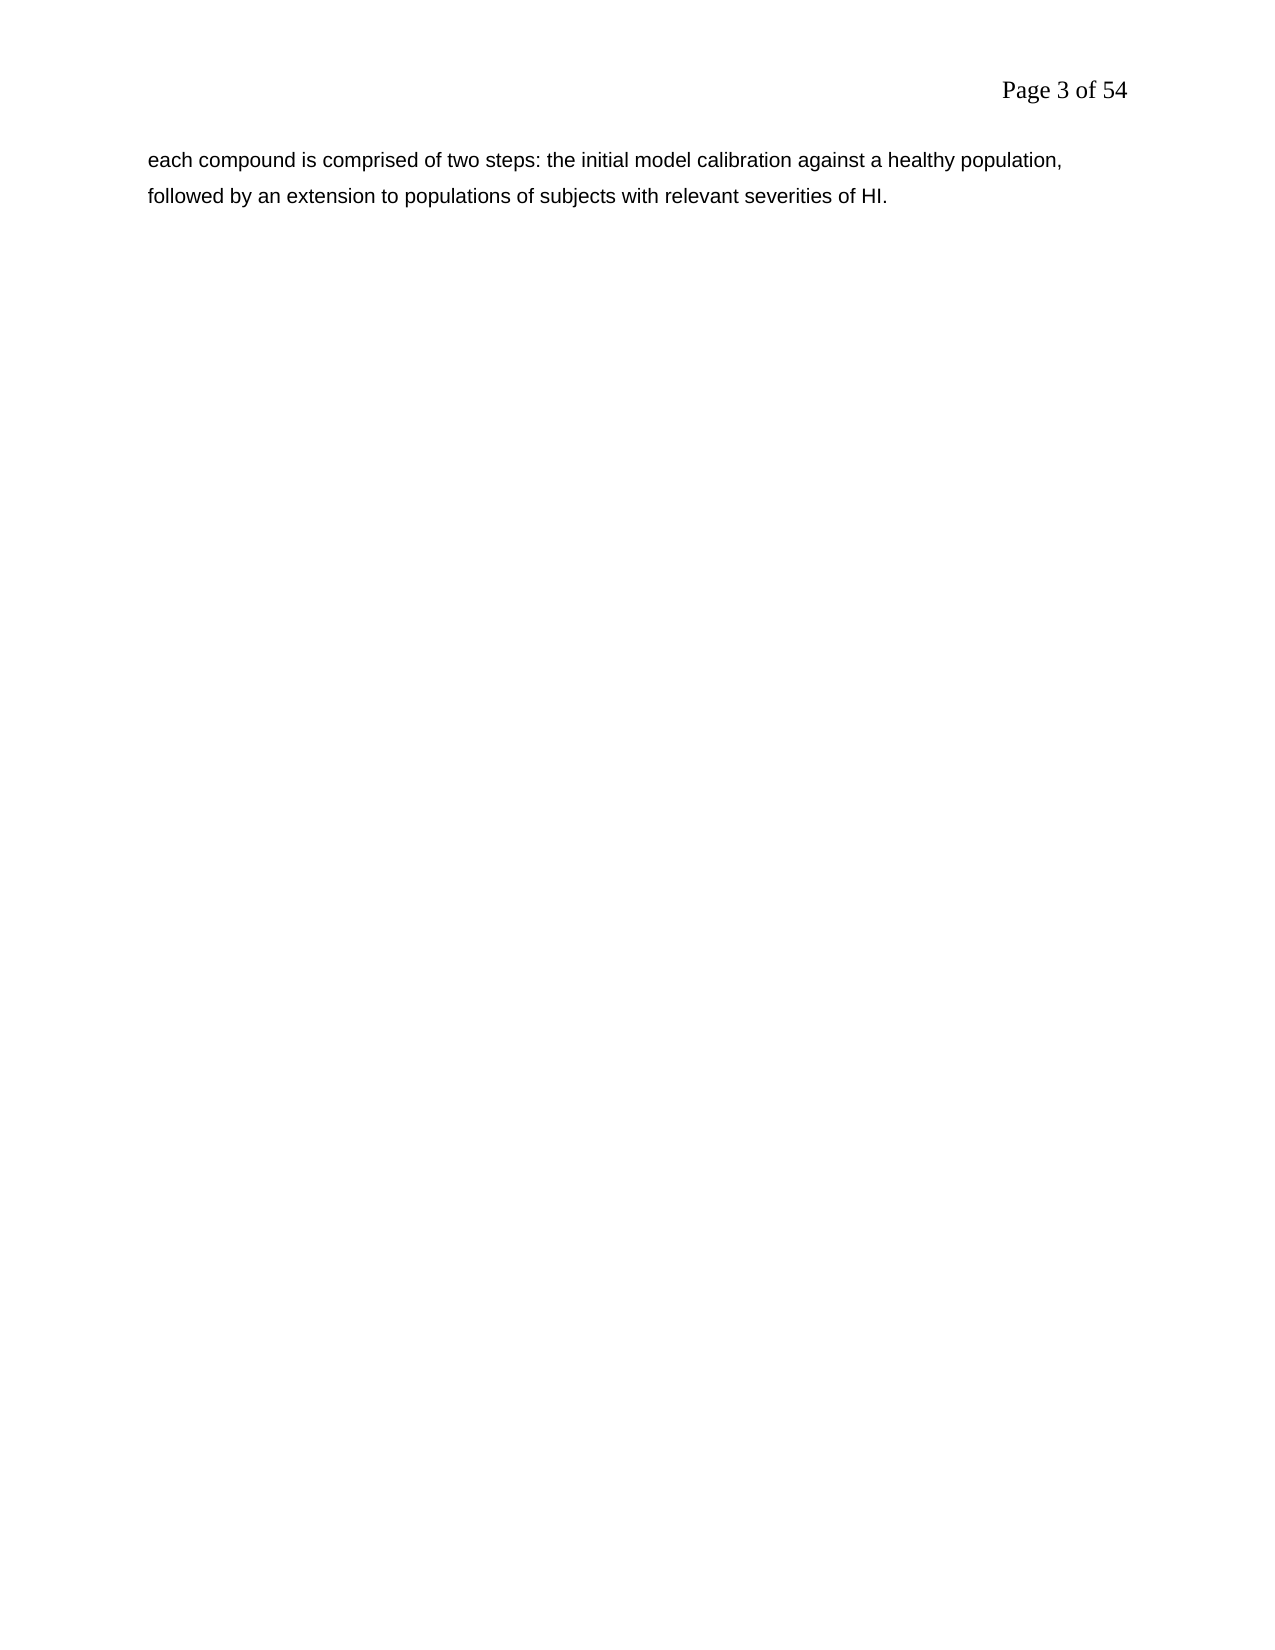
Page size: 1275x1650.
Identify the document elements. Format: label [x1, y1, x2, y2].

text [148, 148, 1127, 207]
